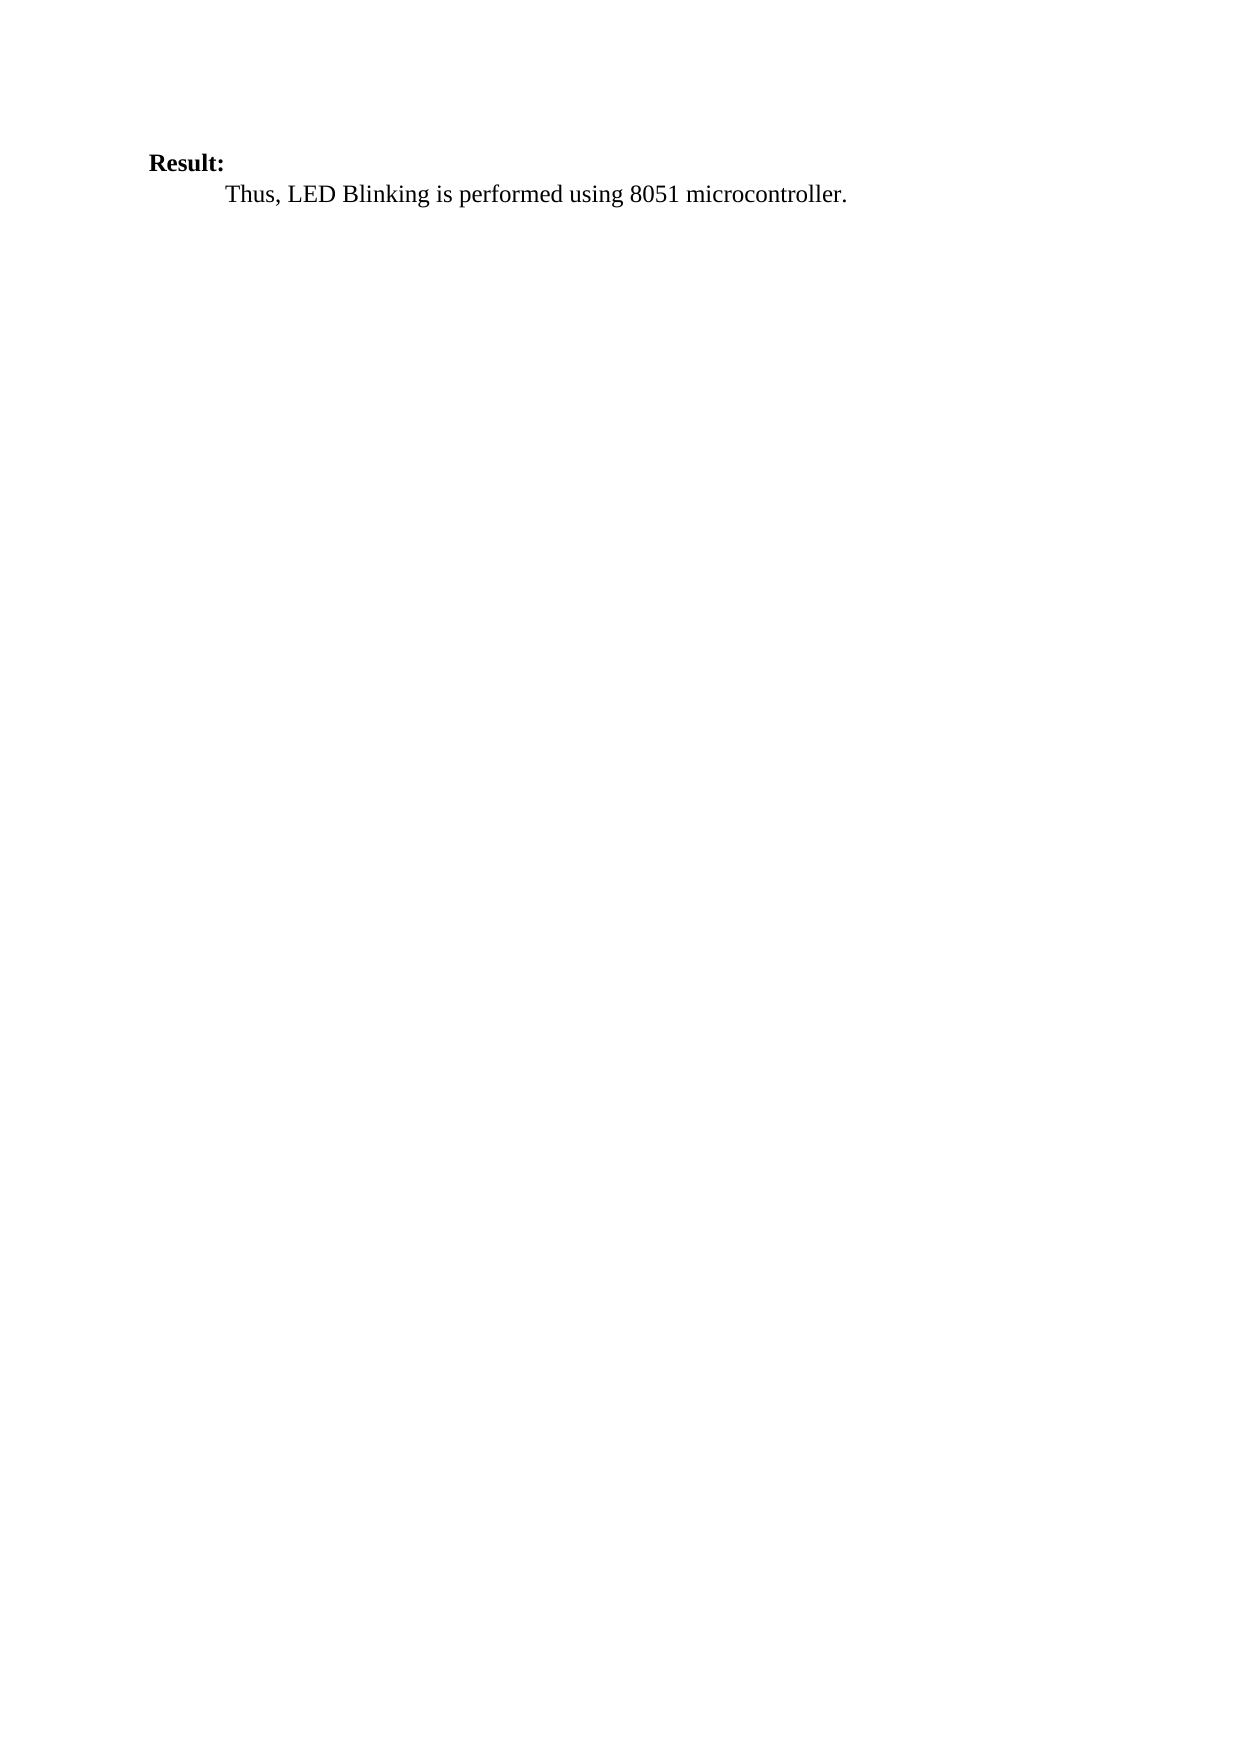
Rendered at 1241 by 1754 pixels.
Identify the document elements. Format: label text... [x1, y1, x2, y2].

text Thus, LED Blinking is performed using 8051 microcontroller. [225, 179, 1186, 208]
text Result: [148, 148, 1186, 177]
